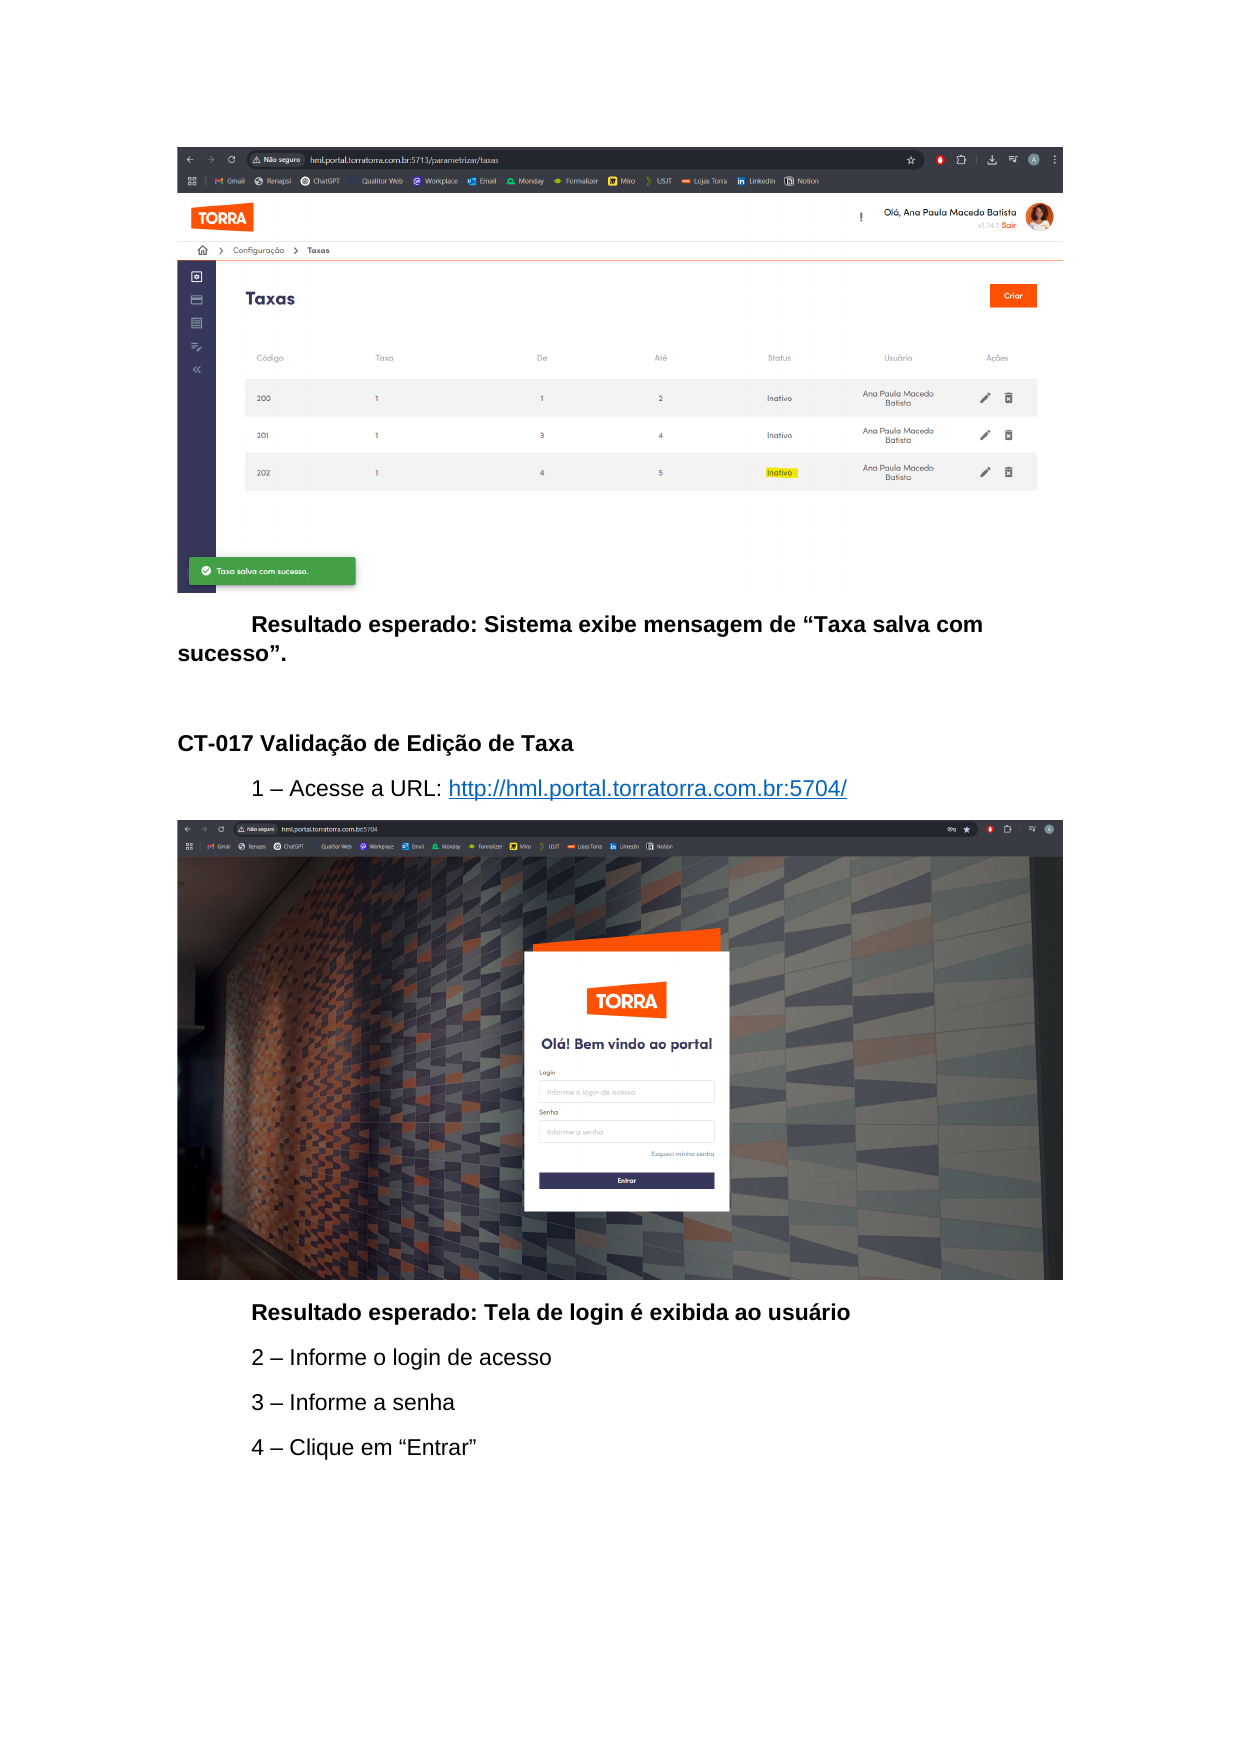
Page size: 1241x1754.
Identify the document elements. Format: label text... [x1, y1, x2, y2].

text Resultado esperado: Tela de login é exibida ao usuário [177, 1298, 1063, 1325]
text 1 – Acesse a URL: http://hml.portal.torratorra.com.br:5704/ [177, 775, 1063, 802]
text 2 – Informe o login de acesso [177, 1343, 1063, 1370]
text 3 – Informe a senha [177, 1389, 1063, 1415]
picture [177, 820, 1063, 1280]
text 4 – Clique em “Entrar” [177, 1434, 1063, 1460]
text Resultado esperado: Sistema exibe mensagem de “Taxa salva com sucesso”. [177, 611, 1063, 666]
text CT-017 Validação de Edição de Taxa [177, 730, 1063, 756]
picture [177, 147, 1063, 593]
